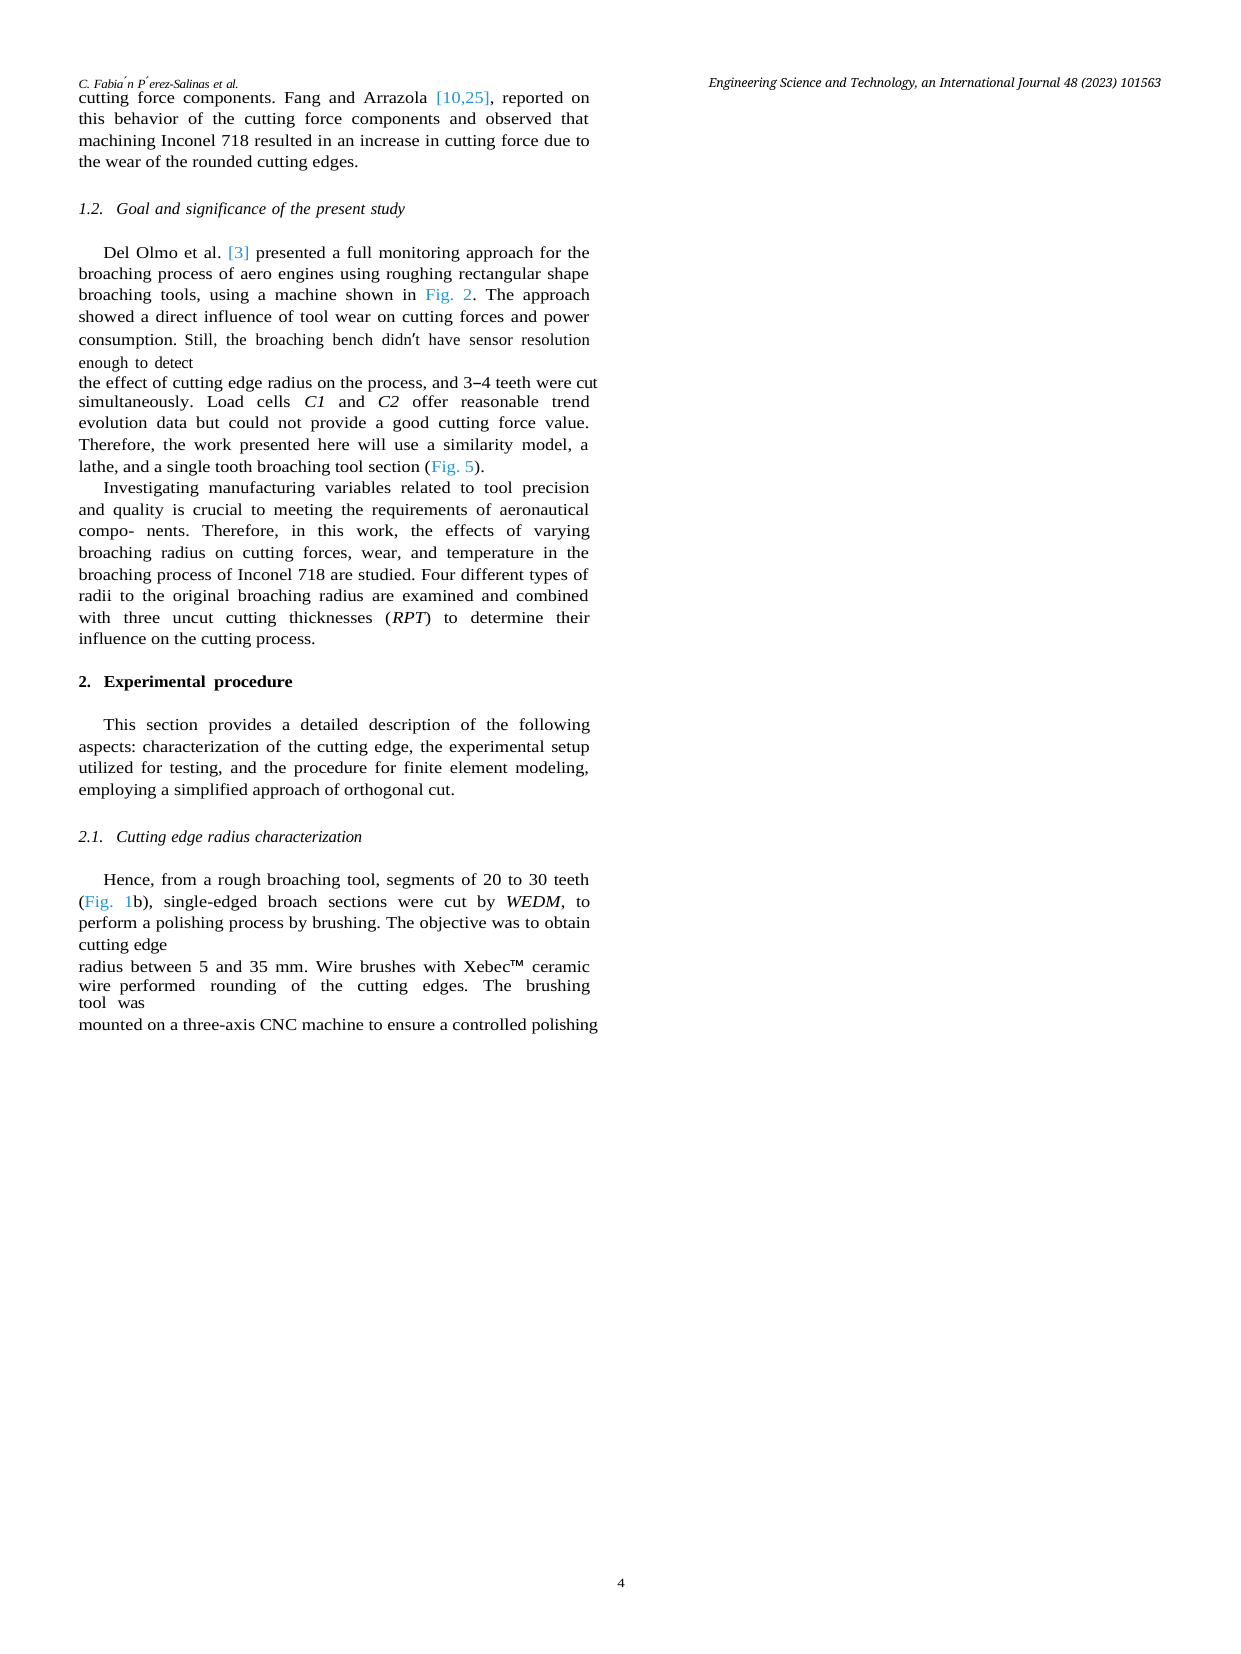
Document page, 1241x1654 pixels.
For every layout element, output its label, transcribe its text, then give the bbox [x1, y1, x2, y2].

text Del Olmo et al. [3] presented a full monitoring approach for the broaching process of aero engines using roughing rectangular shape broaching tools, using a machine shown in Fig. 2. The approach showed a direct influence of tool wear on cutting forces and power consumption. Still, the broaching bench didn’t have sensor resolution enough to detect [78, 243, 590, 372]
text mounted on a three-axis CNC machine to ensure a controlled polishing [78, 1015, 606, 1034]
text simultaneously. Load cells C1 and C2 offer reasonable trend evolution data but could not provide a good cutting force value. Therefore, the work presented here will use a similarity model, a lathe, and a single tooth broaching tool section (Fig. 5). [78, 392, 590, 476]
text This section provides a detailed description of the following aspects: characterization of the cutting edge, the experimental setup utilized for testing, and the procedure for finite element modeling, employing a simplified approach of orthogonal cut. [78, 715, 590, 799]
text Investigating manufacturing variables related to tool precision and quality is crucial to meeting the requirements of aeronautical compo- nents. Therefore, in this work, the effects of varying broaching radius on cutting forces, wear, and temperature in the broaching process of Inconel 718 are studied. Four different types of radii to the original broaching radius are examined and combined with three uncut cutting thicknesses (RPT) to determine their influence on the cutting process. [78, 478, 590, 648]
text the effect of cutting edge radius on the process, and 3–4 teeth were cut [78, 374, 606, 392]
list Cutting edge radius characterization [78, 827, 606, 846]
list Goal and significance of the present study [78, 199, 606, 218]
text radius between 5 and 35 mm. Wire brushes with Xebec™ ceramic wire performed rounding of the cutting edges. The brushing tool was [78, 956, 590, 1012]
text Hence, from a rough broaching tool, segments of 20 to 30 teeth (Fig. 1b), single-edged broach sections were cut by WEDM, to perform a polishing process by brushing. The objective was to obtain cutting edge [78, 870, 590, 954]
subtitle Experimental procedure [78, 672, 606, 691]
text cutting force components. Fang and Arrazola [10,25], reported on this behavior of the cutting force components and observed that machining Inconel 718 resulted in an increase in cutting force due to the wear of the rounded cutting edges. [78, 87, 590, 171]
